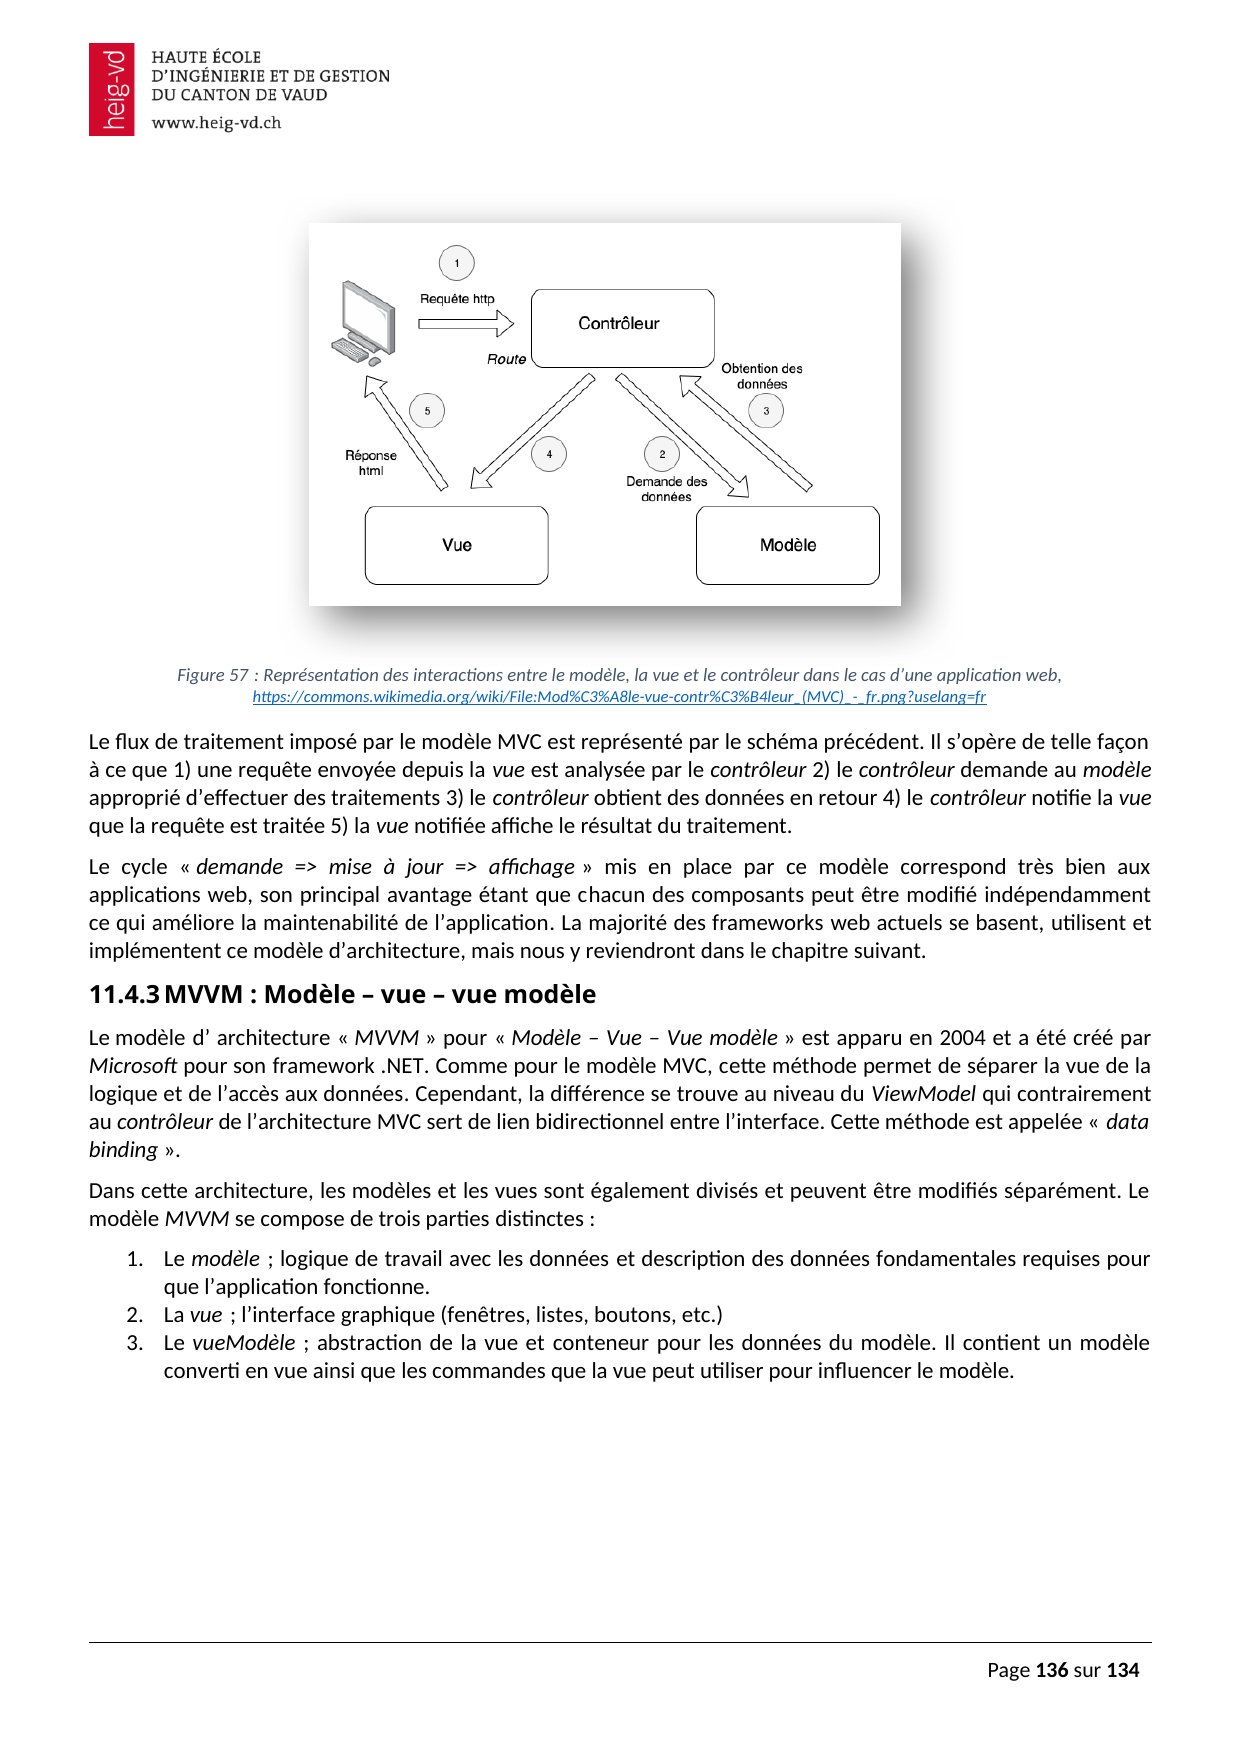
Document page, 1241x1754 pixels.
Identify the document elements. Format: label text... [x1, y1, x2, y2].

text Le flux de traitement imposé par le modèle MVC est représenté par le schéma précédent. Il s’opère de telle façon à ce que 1) une requête envoyée depuis la vue est analysée par le contrôleur 2) le contrôleur demande au modèle approprié d’effectuer des traitements 3) le contrôleur obtient des données en retour 4) le contrôleur notifie la vue que la requête est traitée 5) la vue notifiée affiche le résultat du traitement. [89, 727, 1152, 839]
picture [89, 43, 389, 136]
text Le cycle « demande => mise à jour => affichage » mis en place par ce modèle correspond très bien aux applications web, son principal avantage étant que chacun des composants peut être modifié indépendamment ce qui améliore la maintenabilité de l’application. La majorité des frameworks web actuels se basent, utilisent et implémentent ce modèle d’architecture, mais nous y reviendront dans le chapitre suivant. [89, 852, 1152, 964]
text Figure : Représentation des interactions entre le modèle, la vue et le contrôleur dans le cas d’une application web, https://commons.wikimedia.org/wiki/File:Mod%C3%A8le-vue-contr%C3%B4leur_(MVC)_-_fr.png?uselang=fr [89, 663, 1152, 707]
picture [309, 223, 901, 606]
text Dans cette architecture, les modèles et les vues sont également divisés et peuvent être modifiés séparément. Le modèle MVVM se compose de trois parties distinctes : [89, 1176, 1152, 1232]
list La vue ; l’interface graphique (fenêtres, listes, boutons, etc.) [126, 1300, 1152, 1328]
list Le vueModèle ; abstraction de la vue et conteneur pour les données du modèle. Il contient un modèle converti en vue ainsi que les commandes que la vue peut utiliser pour influencer le modèle. [126, 1328, 1152, 1384]
list Le modèle ; logique de travail avec les données et description des données fondamentales requises pour que l’application fonctionne. [126, 1244, 1152, 1300]
text Le modèle d’ architecture « MVVM » pour « Modèle – Vue – Vue modèle » est apparu en 2004 et a été créé par Microsoft pour son framework .NET. Comme pour le modèle MVC, cette méthode permet de séparer la vue de la logique et de l’accès aux données. Cependant, la différence se trouve au niveau du ViewModel qui contrairement au contrôleur de l’architecture MVC sert de lien bidirectionnel entre l’interface. Cette méthode est appelée « data binding ». [89, 1023, 1152, 1163]
subtitle MVVM : Modèle – vue – vue modèle [89, 977, 1152, 1011]
